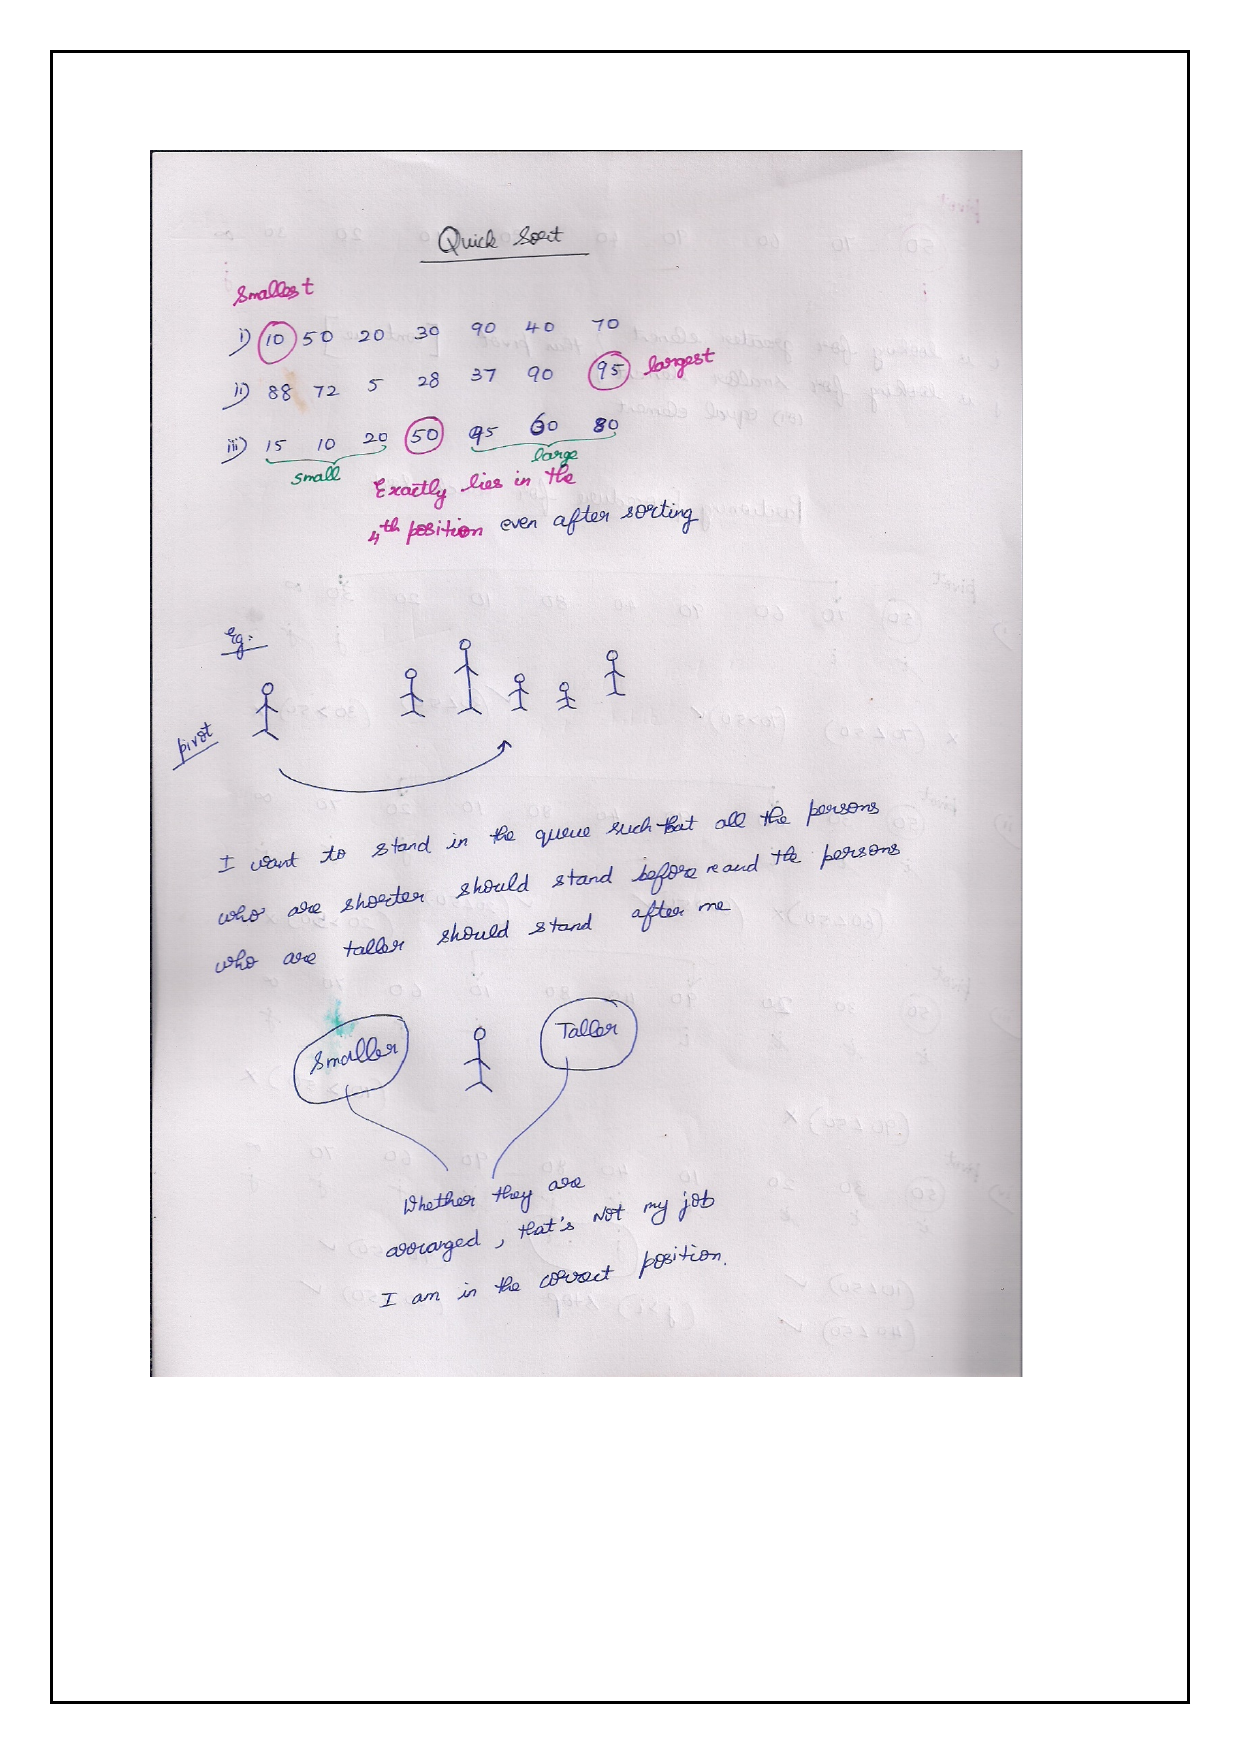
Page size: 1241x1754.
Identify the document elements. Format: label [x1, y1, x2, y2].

picture [150, 150, 1023, 1377]
